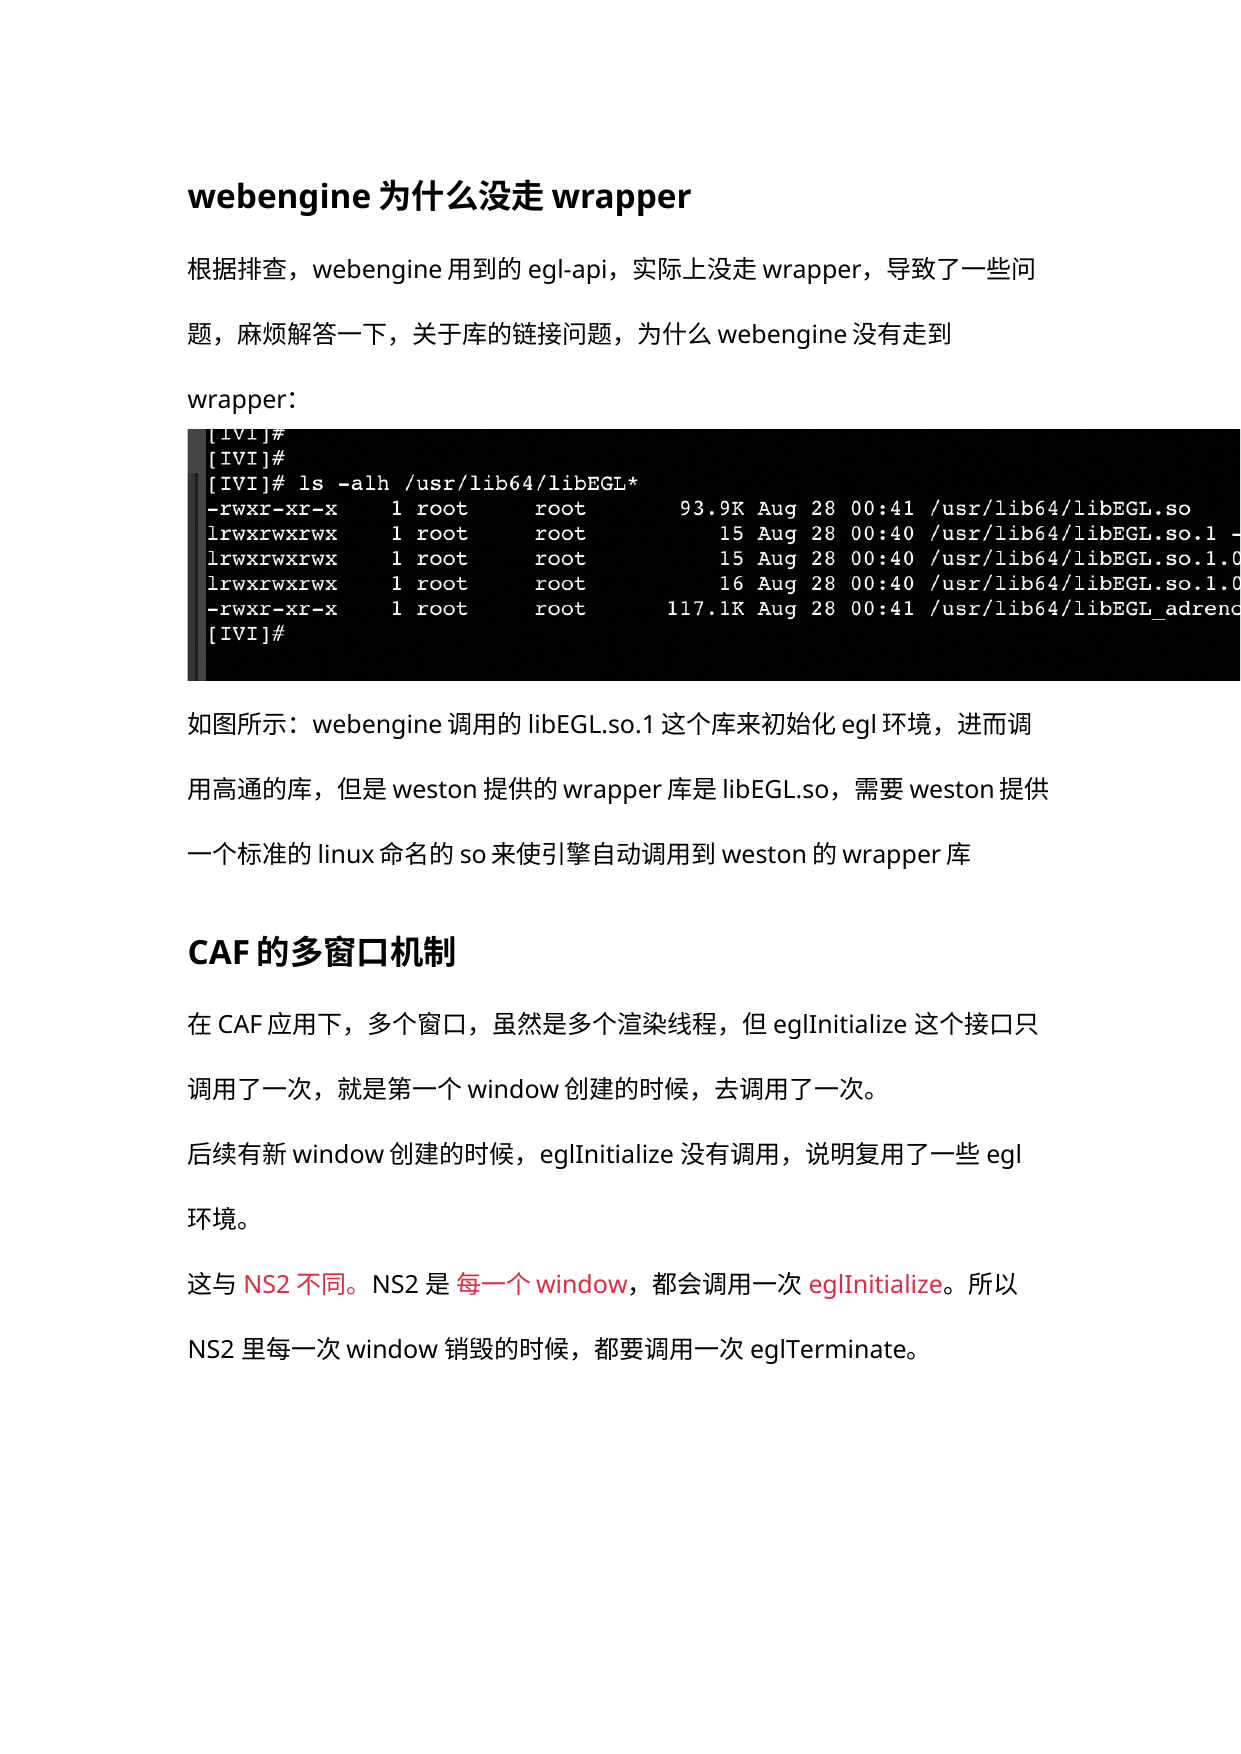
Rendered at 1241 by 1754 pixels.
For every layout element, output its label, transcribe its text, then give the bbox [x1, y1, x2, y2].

subtitle webengine为什么没走wrapper [187, 162, 1053, 227]
text 这与 NS2 不同。NS2 是 每一个window，都会调用一次 eglInitialize。所以 NS2 里每一次window 销毁的时候，都要调用一次 eglTerminate。 [187, 1250, 1053, 1380]
text 如图所示：webengine调用的libEGL.so.1这个库来初始化egl环境，进而调用高通的库，但是weston提供的wrapper库是libEGL.so，需要weston提供一个标准的linux命名的so来使引擎自动调用到weston的wrapper库 [187, 690, 1053, 885]
picture [187, 429, 1241, 681]
subtitle CAF的多窗口机制 [187, 918, 1053, 983]
text 后续有新window创建的时候，eglInitialize 没有调用，说明复用了一些 egl 环境。 [187, 1120, 1053, 1250]
text 在CAF应用下，多个窗口，虽然是多个渲染线程，但 eglInitialize 这个接口只调用了一次，就是第一个window创建的时候，去调用了一次。 [187, 990, 1053, 1120]
text 根据排查，webengine用到的egl-api，实际上没走wrapper，导致了一些问题，麻烦解答一下，关于库的链接问题，为什么webengine没有走到wrapper： [187, 235, 1053, 429]
